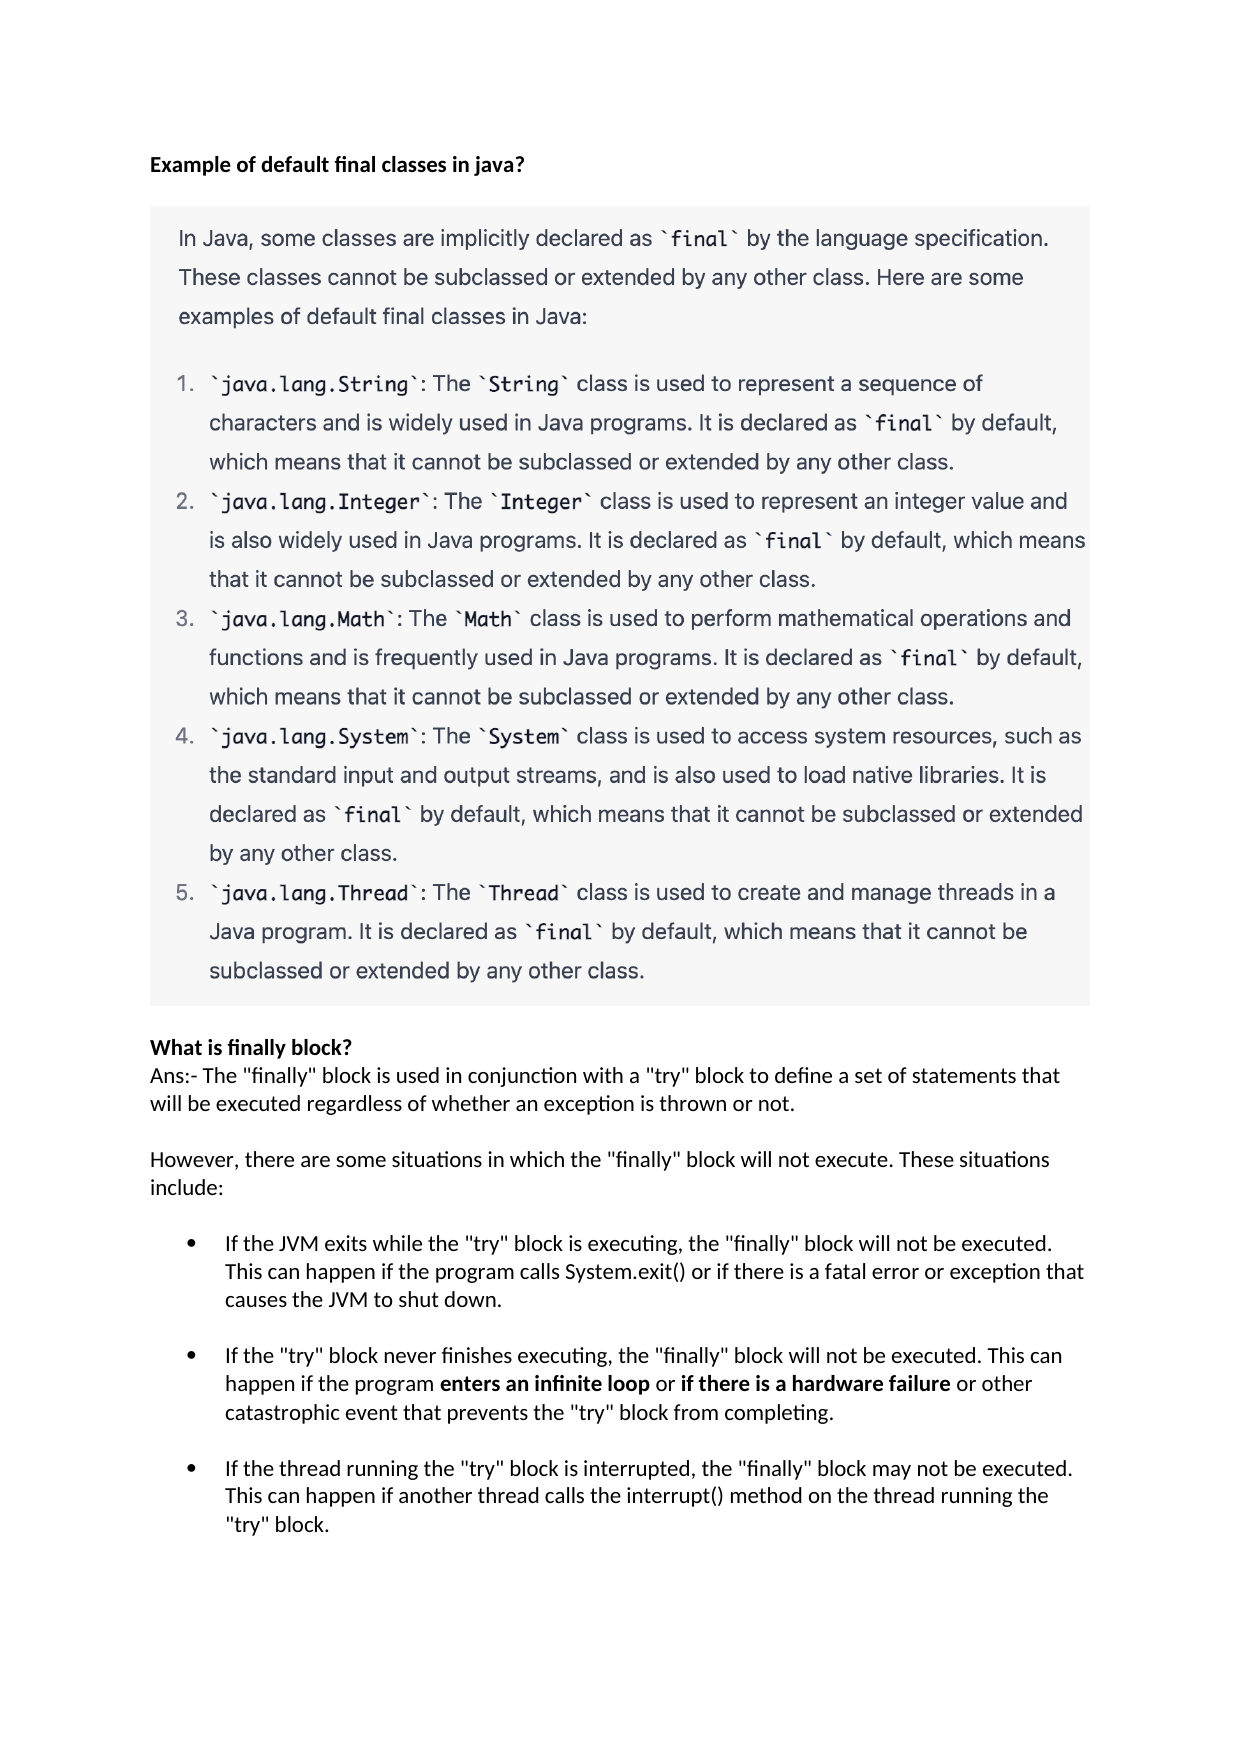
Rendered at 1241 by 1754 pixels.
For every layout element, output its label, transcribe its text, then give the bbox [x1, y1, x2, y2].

list If the "try" block never finishes executing, the "finally" block will not be executed. This can happen if the program enters an infinite loop or if there is a hardware failure or other catastrophic event that prevents the "try" block from completing. [187, 1342, 1090, 1426]
list If the JVM exits while the "try" block is executing, the "finally" block will not be executed. This can happen if the program calls System.exit() or if there is a fatal error or exception that causes the JVM to shut down. [187, 1229, 1090, 1313]
text What is finally block? [150, 1033, 1090, 1061]
picture [150, 206, 1091, 1006]
list If the thread running the "try" block is interrupted, the "finally" block may not be executed. This can happen if another thread calls the interrupt() method on the thread running the "try" block. [187, 1454, 1090, 1538]
text Example of default final classes in java? [150, 150, 1090, 178]
text However, there are some situations in which the "finally" block will not execute. These situations include: [150, 1145, 1090, 1201]
text Ans:- The "finally" block is used in conjunction with a "try" block to define a set of statements that will be executed regardless of whether an exception is thrown or not. [150, 1061, 1090, 1117]
